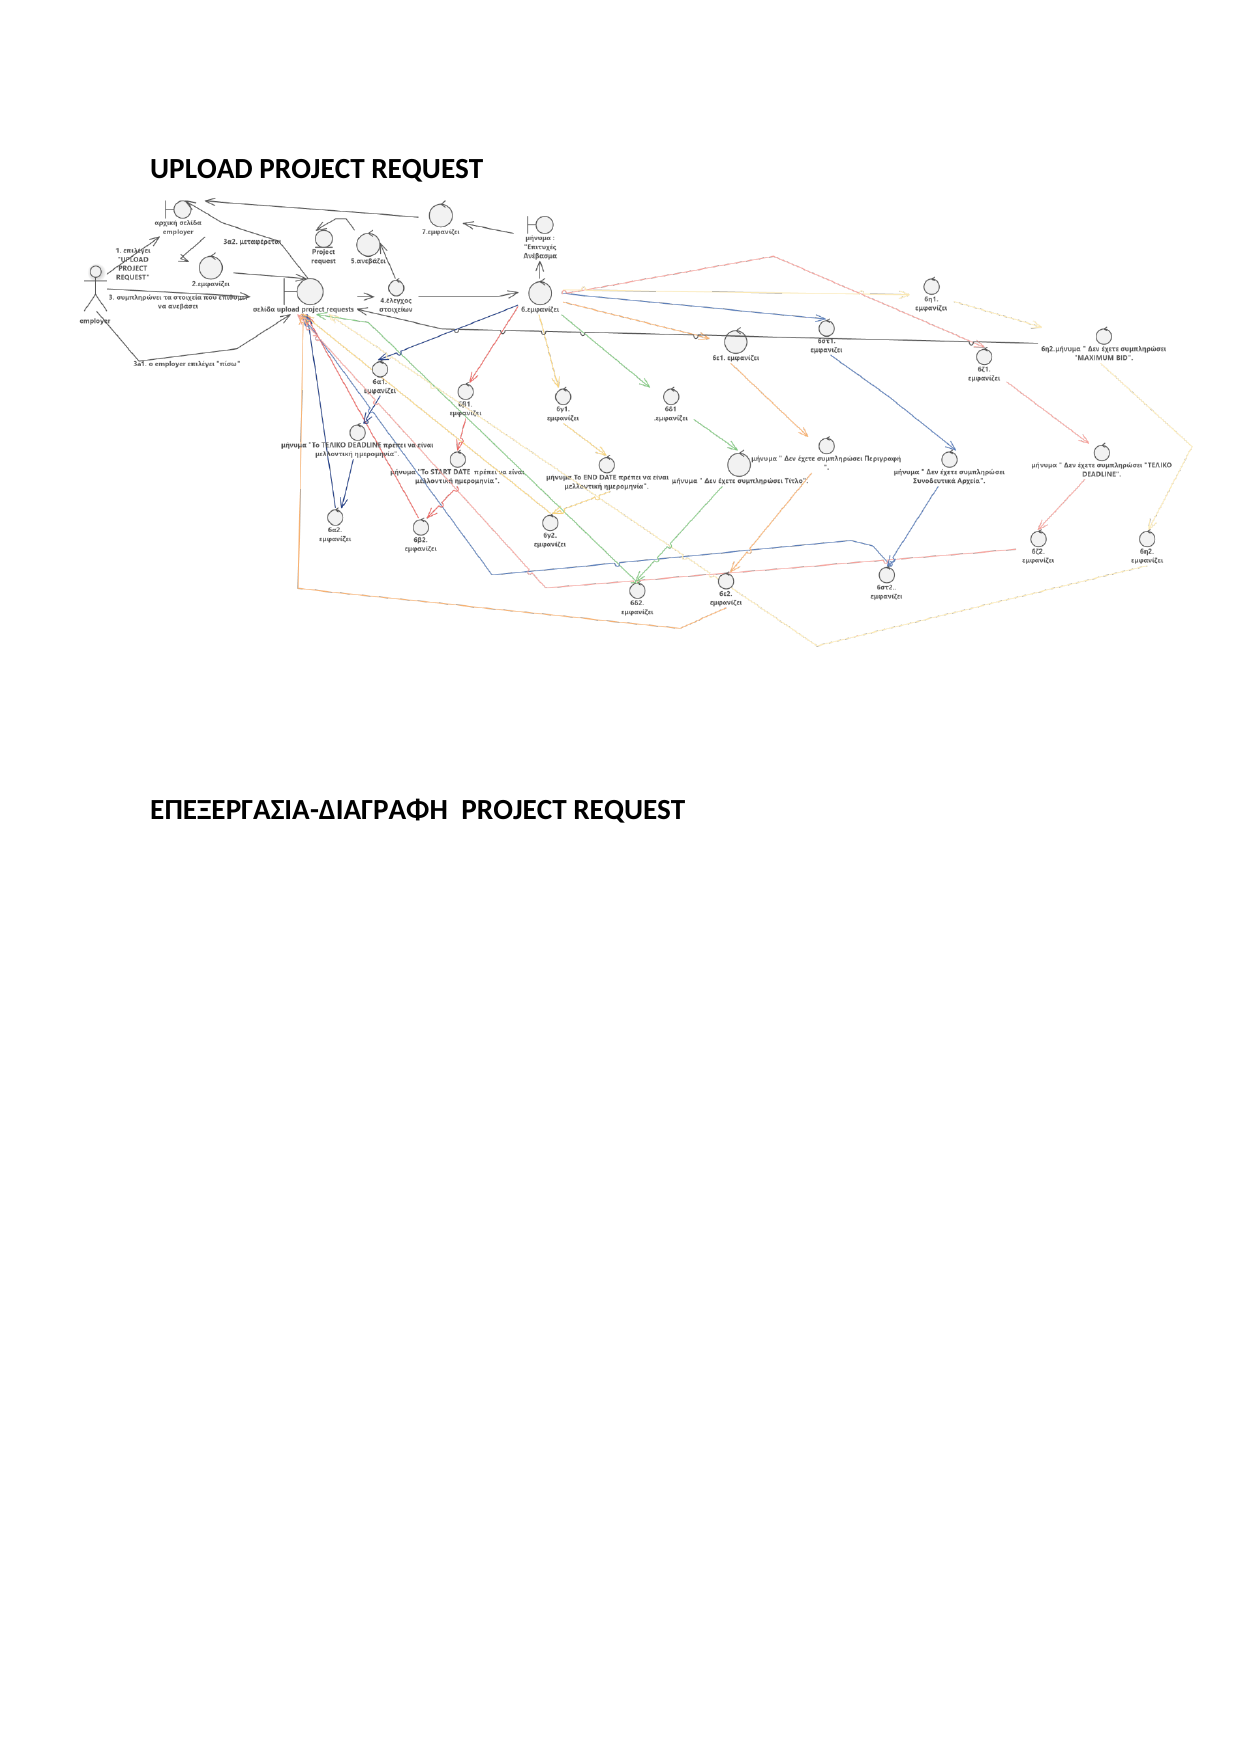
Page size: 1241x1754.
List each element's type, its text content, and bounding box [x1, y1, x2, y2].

picture [71, 189, 1206, 659]
text UPLOAD PROJECT REQUEST [150, 150, 1090, 186]
text EΠΕΞΕΡΓΑΣΙΑ-ΔΙΑΓΡΑΦΗ PROJECT REQUEST [150, 791, 1090, 827]
